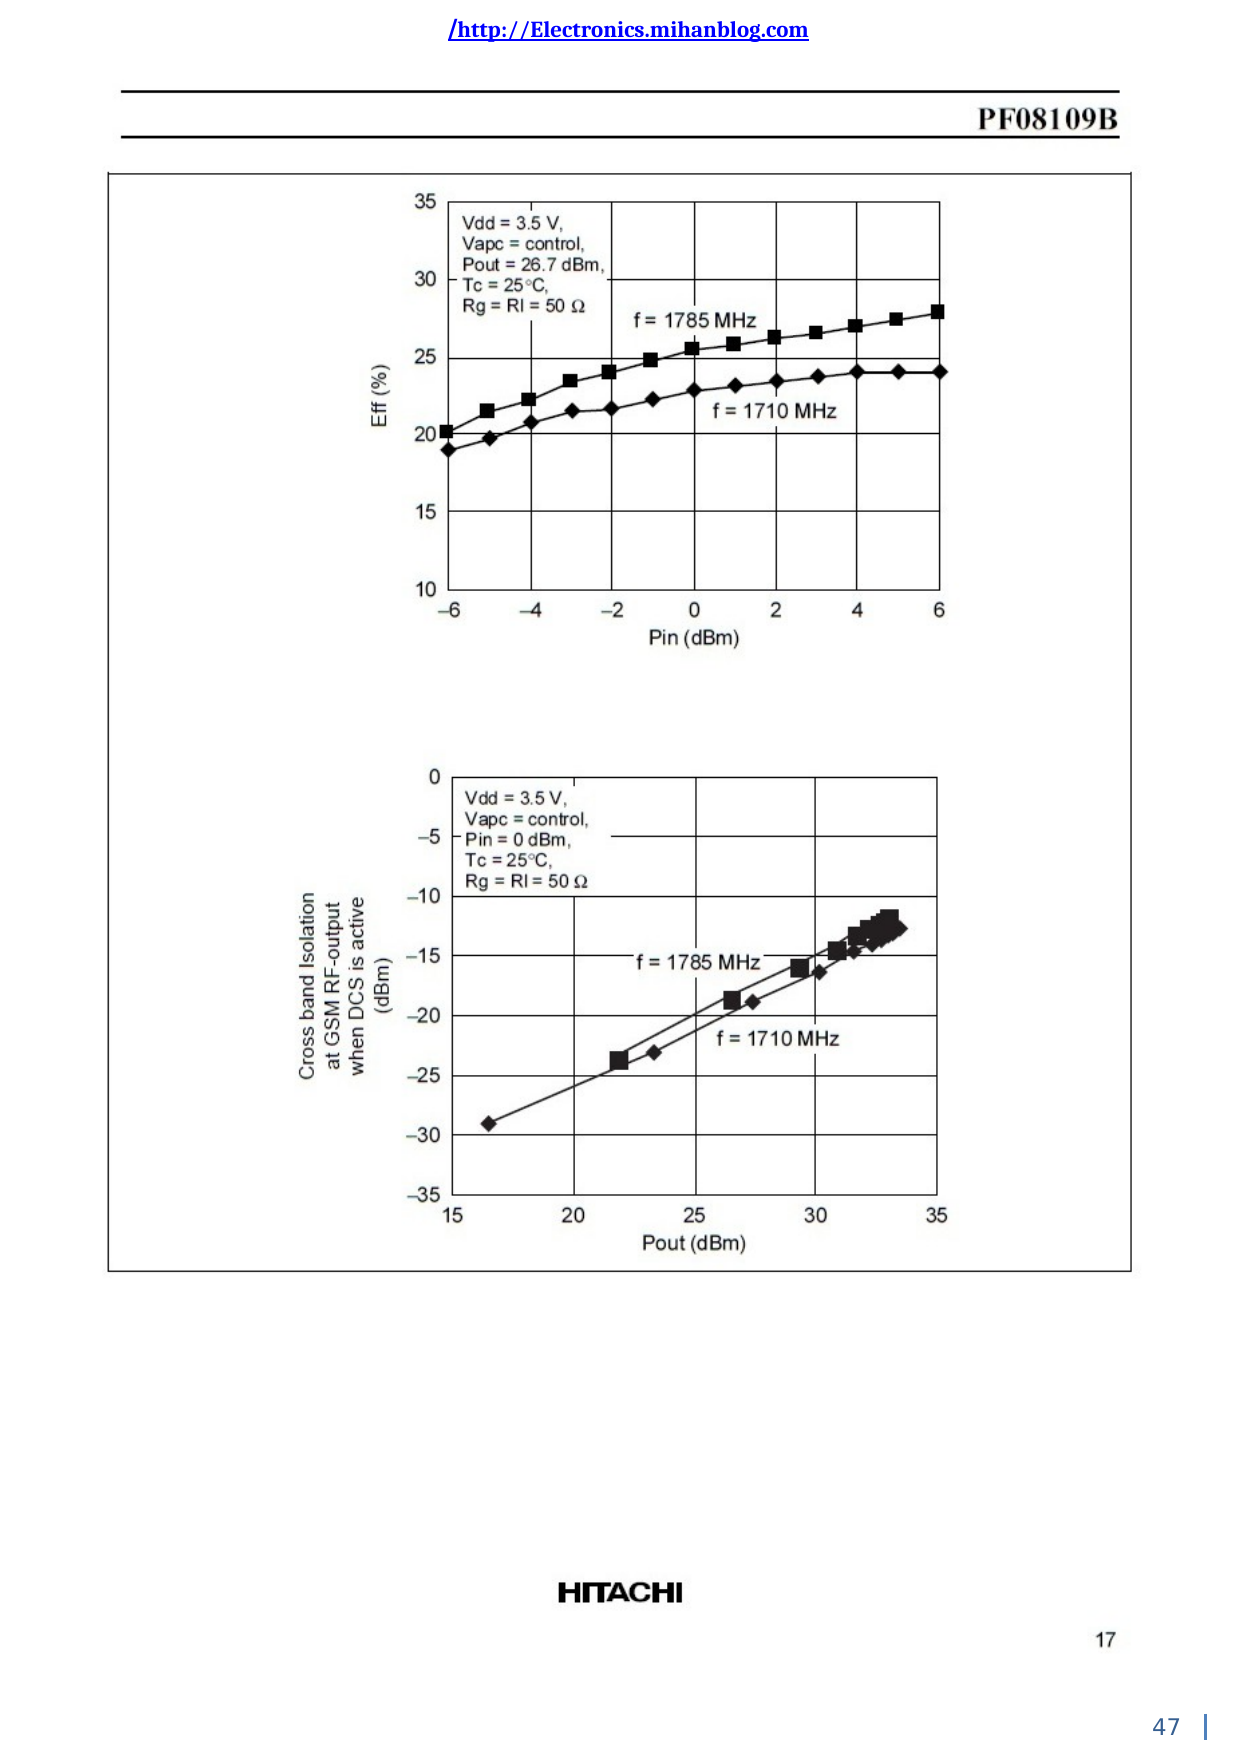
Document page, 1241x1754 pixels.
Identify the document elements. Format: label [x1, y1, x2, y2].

picture [81, 69, 1160, 1691]
